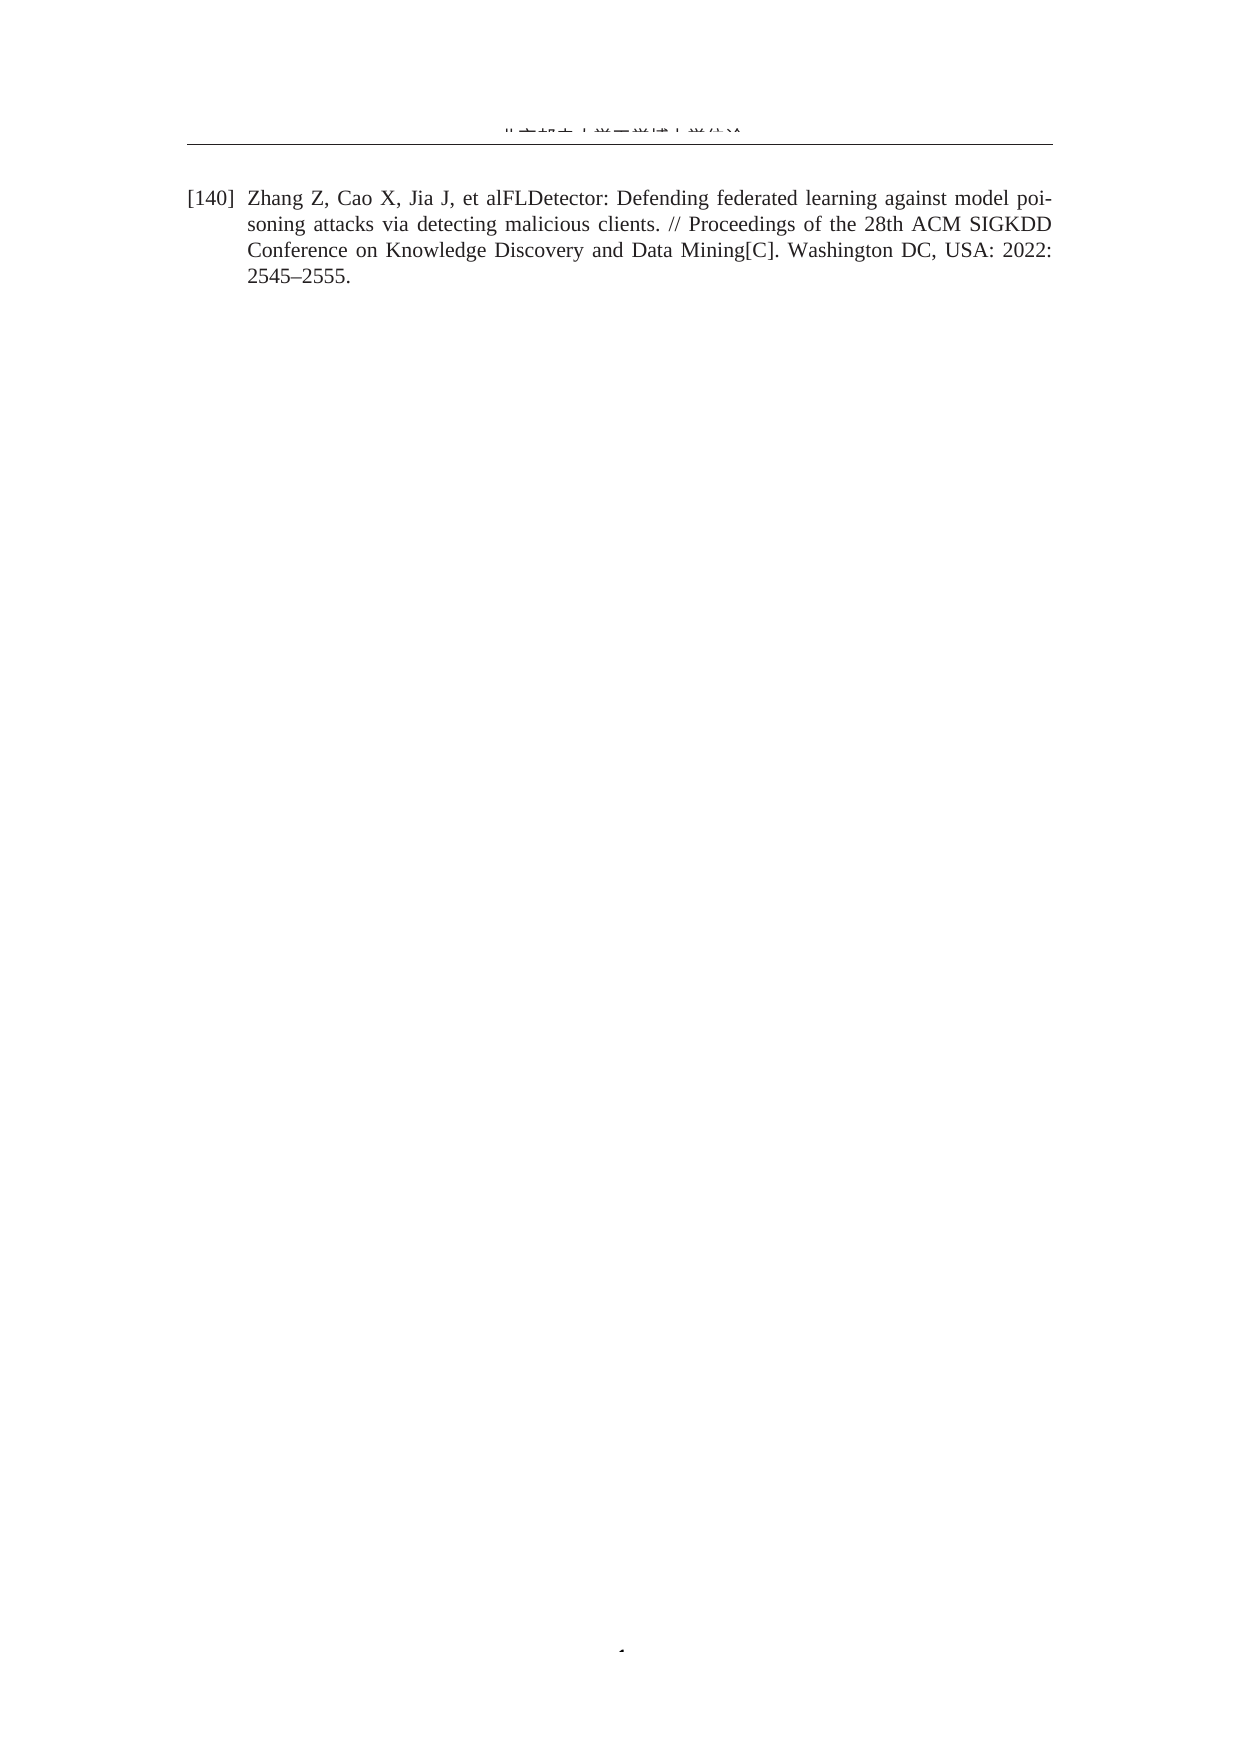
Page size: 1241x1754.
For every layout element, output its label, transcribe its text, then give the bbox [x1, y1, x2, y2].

list Zhang Z, Cao X, Jia J, et alFLDetector: Defending federated learning against model poi- soning attacks via detecting malicious clients. // Proceedings of the 28th ACM SIGKDD Conference on Knowledge Discovery and Data Mining[C]. Washington DC, USA: 2022: 2545–2555. [187, 185, 1053, 288]
